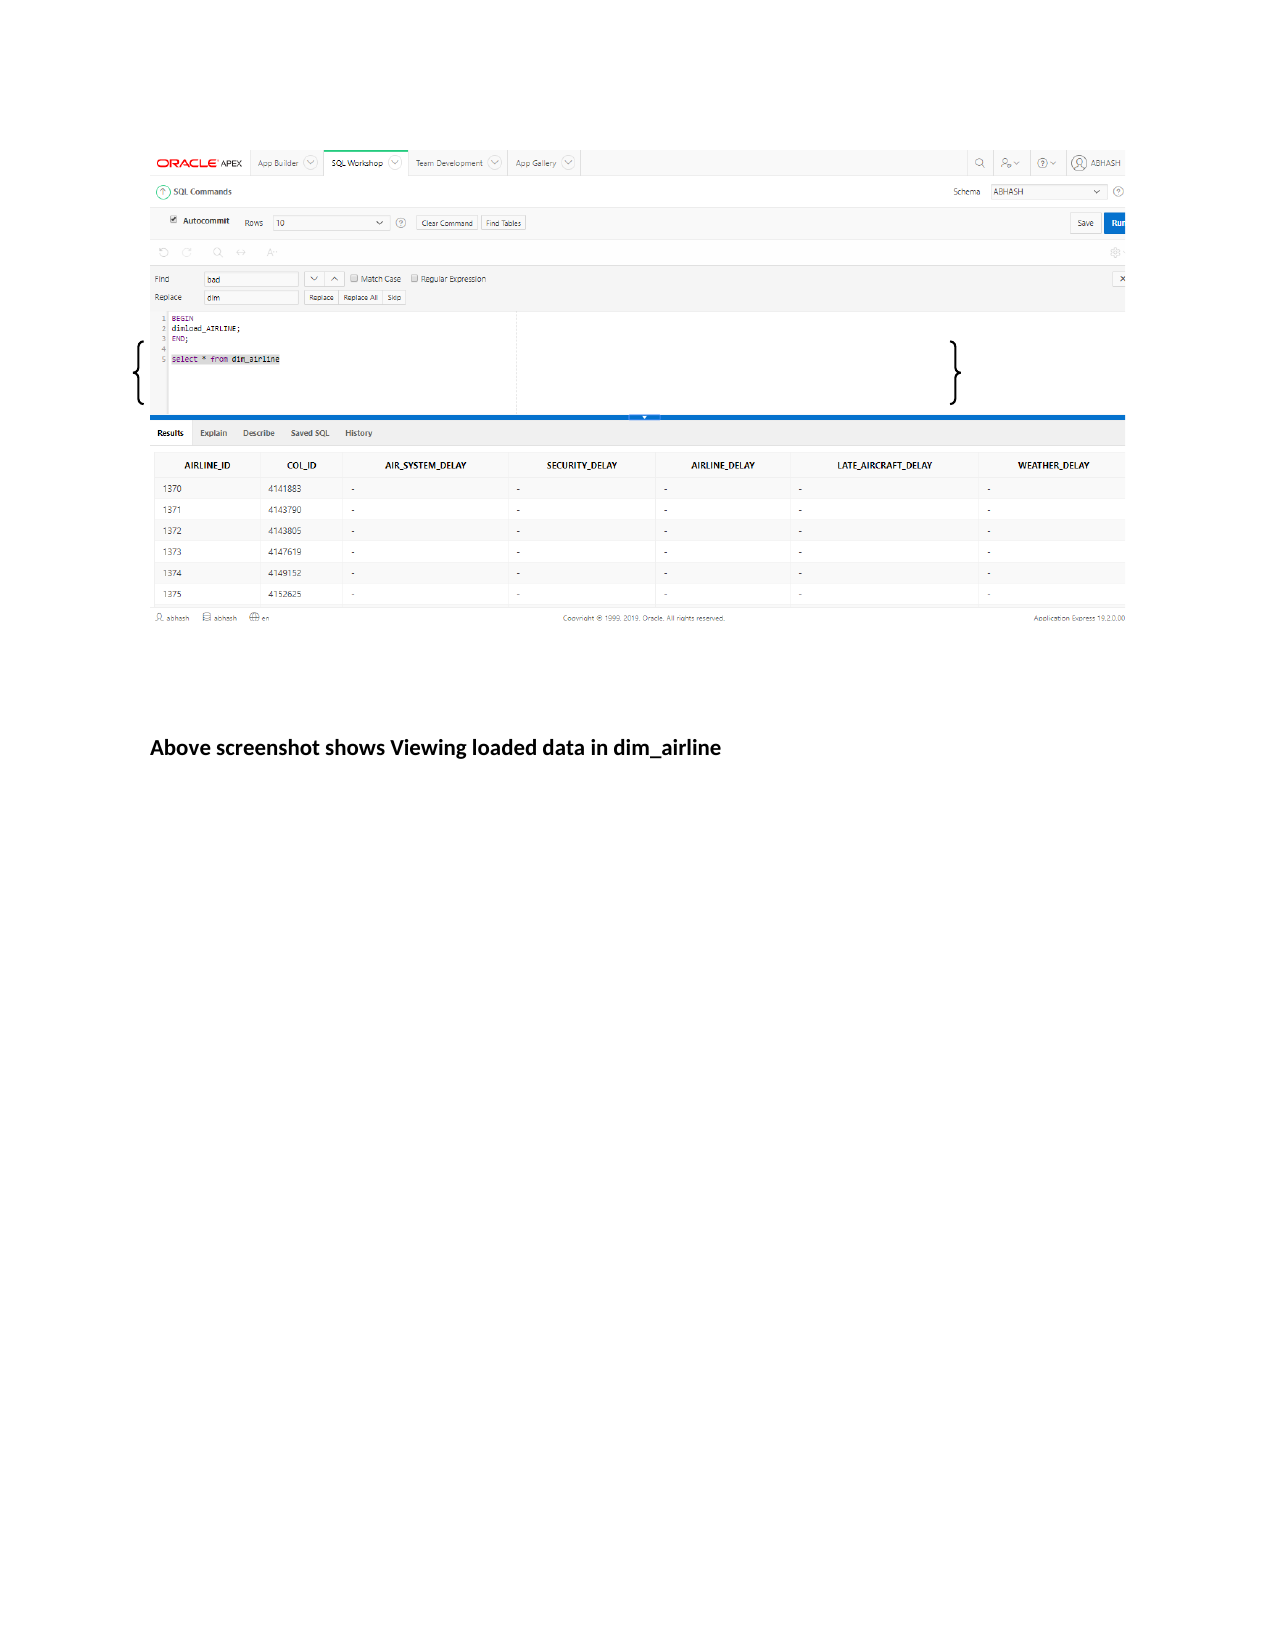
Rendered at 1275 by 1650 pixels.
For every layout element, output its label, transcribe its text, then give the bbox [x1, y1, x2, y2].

picture [150, 150, 1125, 621]
text Above screenshot shows Viewing loaded data in dim_airline [150, 733, 1125, 761]
